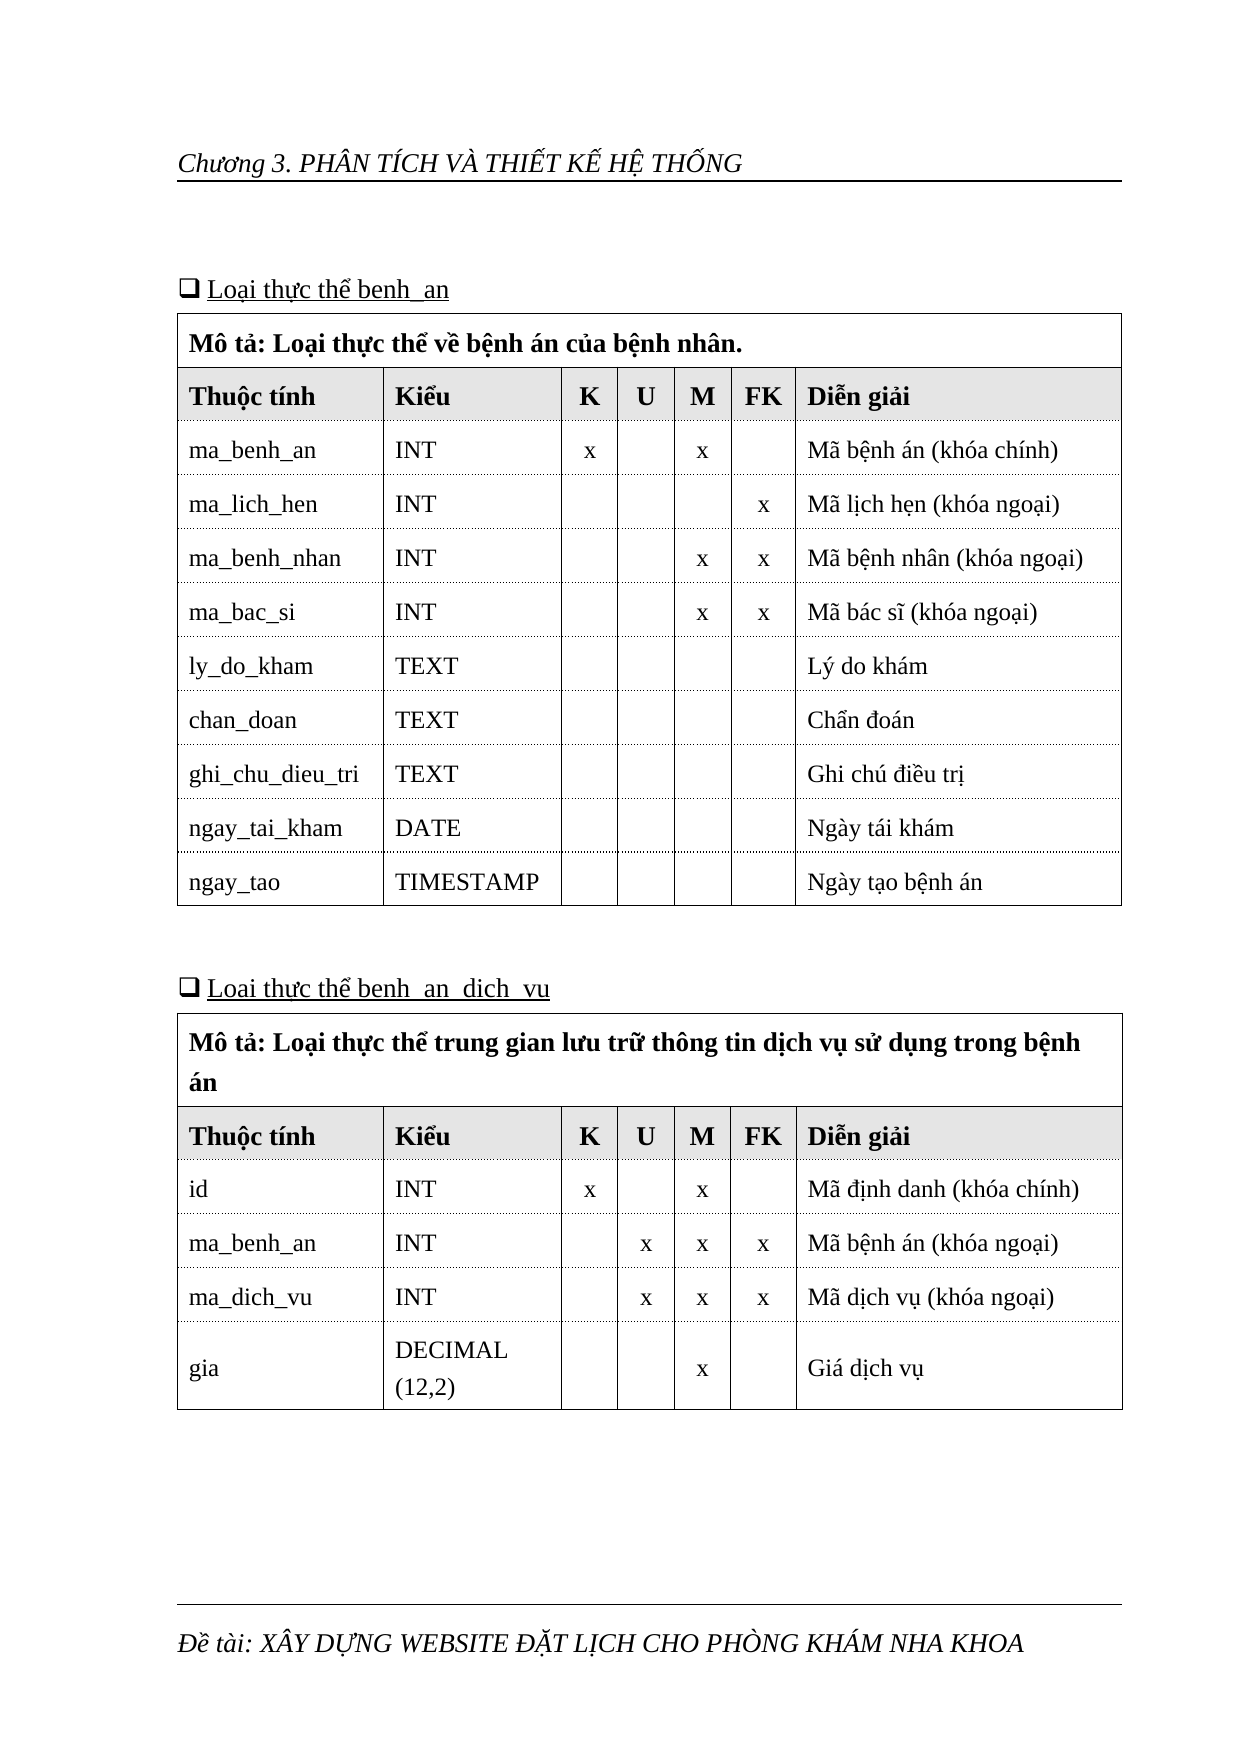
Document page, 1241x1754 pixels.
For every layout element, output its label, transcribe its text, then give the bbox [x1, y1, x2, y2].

table_cell [675, 798, 731, 851]
table_cell Diễn giải [797, 1107, 1122, 1159]
table_cell INT [384, 474, 561, 528]
table_cell x [732, 582, 795, 636]
table_cell id [178, 1159, 383, 1213]
table_cell U [618, 368, 674, 420]
table_cell Ghi chú điều trị [796, 744, 1121, 797]
table_cell ma_benh_nhan [178, 528, 383, 582]
table_cell x [618, 1213, 674, 1267]
table_header Mô tả: Loại thực thể trung gian lưu trữ thông tin dịch vụ sử dụng trong bệnh án [178, 1014, 1122, 1106]
table_cell [618, 851, 674, 905]
table_cell [675, 690, 731, 743]
table_cell INT [384, 1213, 561, 1267]
table_cell [732, 798, 795, 851]
table_cell x [675, 1159, 730, 1213]
table_cell [675, 636, 731, 689]
table_cell [562, 744, 617, 797]
table_cell [562, 582, 617, 636]
table_cell [618, 420, 674, 474]
table_cell Kiểu [384, 368, 561, 420]
table_cell Mã lịch hẹn (khóa ngoại) [796, 474, 1121, 528]
table_cell Mã dịch vụ (khóa ngoại) [797, 1267, 1122, 1321]
table_cell [562, 1321, 617, 1409]
table_cell Chẩn đoán [796, 690, 1121, 743]
table_cell Mã bệnh án (khóa chính) [796, 420, 1121, 474]
table_cell [618, 636, 674, 689]
table_cell Mã bệnh nhân (khóa ngoại) [796, 528, 1121, 582]
table_cell ma_bac_si [178, 582, 383, 636]
table_cell Thuộc tính [178, 1107, 383, 1159]
table_cell gia [178, 1321, 383, 1409]
table_cell x [731, 1213, 796, 1267]
table_cell TEXT [384, 636, 561, 689]
text Loại thực thể benh_an [177, 273, 1122, 304]
text Loai thực thể benh_an_dich_vu [177, 972, 1122, 1003]
table_cell ma_lich_hen [178, 474, 383, 528]
table_cell DATE [384, 798, 561, 851]
table_cell [732, 690, 795, 743]
table_cell [618, 582, 674, 636]
table_cell ngay_tao [178, 851, 383, 905]
table_cell [675, 474, 731, 528]
table_cell Mã bác sĩ (khóa ngoại) [796, 582, 1121, 636]
table_cell TIMESTAMP [384, 851, 561, 905]
table_cell [618, 744, 674, 797]
table_cell ma_benh_an [178, 1213, 383, 1267]
table_cell [562, 690, 617, 743]
table_cell [732, 420, 795, 474]
table_cell ghi_chu_dieu_tri [178, 744, 383, 797]
table_cell Kiểu [384, 1107, 561, 1159]
table_cell Thuộc tính [178, 368, 383, 420]
table_cell [732, 636, 795, 689]
table_cell x [675, 528, 731, 582]
table_cell [618, 690, 674, 743]
table_cell x [732, 528, 795, 582]
table_cell Lý do khám [796, 636, 1121, 689]
table_cell x [675, 1321, 730, 1409]
table_cell x [732, 474, 795, 528]
table_cell [731, 1159, 796, 1213]
table_cell [562, 1267, 617, 1321]
table_cell [675, 851, 731, 905]
table_cell [562, 851, 617, 905]
table_cell x [675, 1267, 730, 1321]
table_cell [618, 528, 674, 582]
table_cell [562, 474, 617, 528]
table_cell K [562, 368, 617, 420]
table_cell TEXT [384, 690, 561, 743]
table_cell INT [384, 582, 561, 636]
table_cell x [562, 1159, 617, 1213]
table_cell ma_benh_an [178, 420, 383, 474]
table_cell [732, 744, 795, 797]
table_cell K [562, 1107, 617, 1159]
table_cell INT [384, 420, 561, 474]
table_cell x [618, 1267, 674, 1321]
table_cell [731, 1321, 796, 1409]
table_cell DECIMAL (12,2) [384, 1321, 561, 1409]
table_cell [562, 528, 617, 582]
table_cell x [562, 420, 617, 474]
table_cell [562, 798, 617, 851]
table_cell Ngày tạo bệnh án [796, 851, 1121, 905]
table_cell Ngày tái khám [796, 798, 1121, 851]
table_cell x [675, 420, 731, 474]
table_cell [562, 1213, 617, 1267]
table_cell INT [384, 528, 561, 582]
table_cell TEXT [384, 744, 561, 797]
table_cell ngay_tai_kham [178, 798, 383, 851]
table_cell [562, 636, 617, 689]
table_cell x [675, 582, 731, 636]
table_cell INT [384, 1267, 561, 1321]
table_cell [618, 1321, 674, 1409]
table_cell Diễn giải [796, 368, 1121, 420]
table_cell ma_dich_vu [178, 1267, 383, 1321]
table_cell chan_doan [178, 690, 383, 743]
table_cell [618, 798, 674, 851]
table_cell [732, 851, 795, 905]
table_cell [618, 1159, 674, 1213]
table_cell ly_do_kham [178, 636, 383, 689]
table_cell x [675, 1213, 730, 1267]
table_header Mô tả: Loại thực thể về bệnh án của bệnh nhân. [178, 314, 1121, 367]
table_cell U [618, 1107, 674, 1159]
table_cell Mã bệnh án (khóa ngoại) [797, 1213, 1122, 1267]
table_cell M [675, 1107, 730, 1159]
table_cell [618, 474, 674, 528]
table_cell FK [732, 368, 795, 420]
table_cell Mã định danh (khóa chính) [797, 1159, 1122, 1213]
table_cell Giá dịch vụ [797, 1321, 1122, 1409]
table_cell x [731, 1267, 796, 1321]
table_cell FK [731, 1107, 796, 1159]
table_cell INT [384, 1159, 561, 1213]
table_cell [675, 744, 731, 797]
table_cell M [675, 368, 731, 420]
